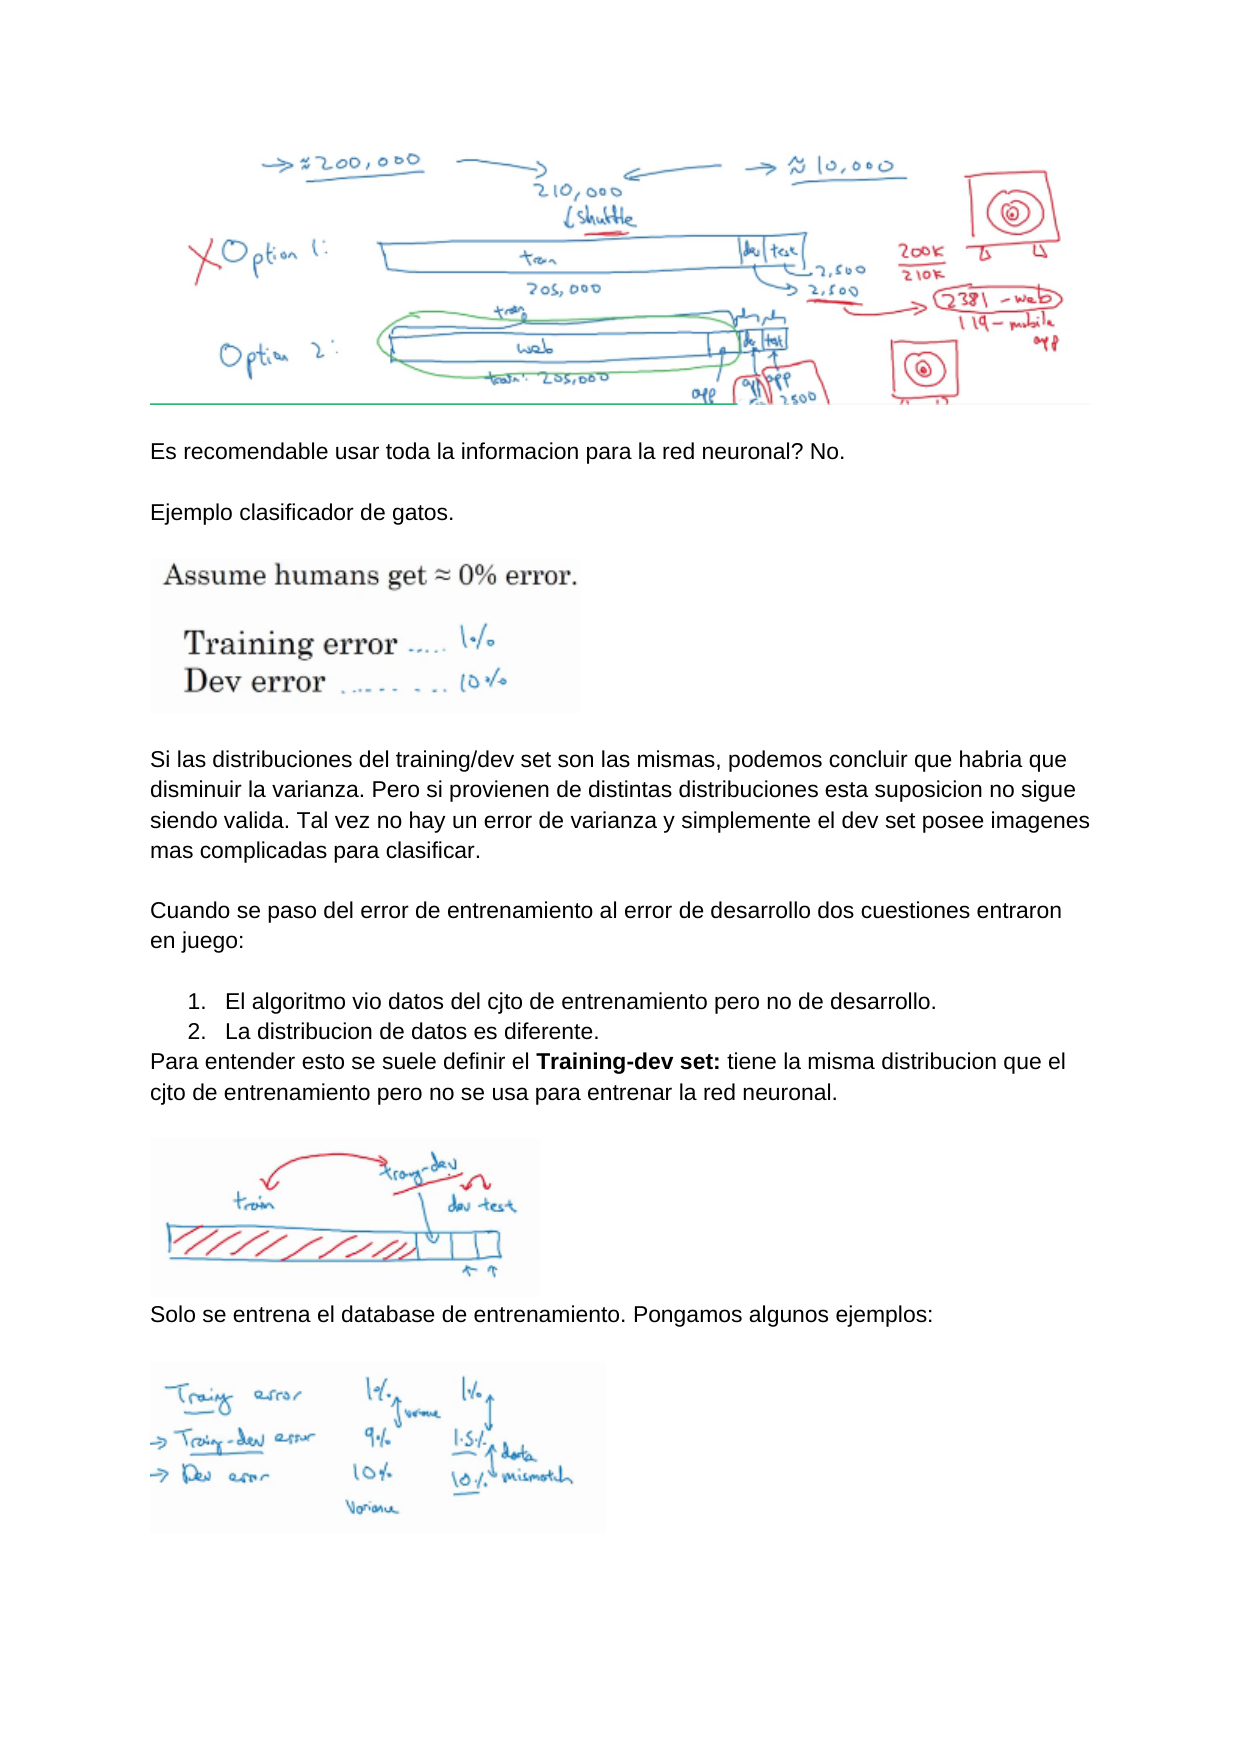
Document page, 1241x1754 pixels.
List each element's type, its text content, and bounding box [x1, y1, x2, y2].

picture [150, 150, 1091, 405]
picture [150, 1138, 541, 1297]
text Es recomendable usar toda la informacion para la red neuronal? No. [150, 438, 1090, 464]
text Cuando se paso del error de entrenamiento al error de desarrollo dos cuestiones entraron en juego: [150, 897, 1090, 954]
picture [150, 1361, 607, 1533]
list La distribucion de datos es diferente. [187, 1018, 1090, 1044]
text Ejemplo clasificador de gatos. [150, 499, 1090, 525]
text Solo se entrena el database de entrenamiento. Pongamos algunos ejemplos: [150, 1301, 1090, 1327]
text Si las distribuciones del training/dev set son las mismas, podemos concluir que habria que disminuir la varianza. Pero si provienen de distintas distribuciones esta suposicion no sigue siendo valida. Tal vez no hay un error de varianza y simplemente el dev set posee imagenes mas complicadas para clasificar. [150, 746, 1090, 863]
text Para entender esto se suele definir el Training-dev set: tiene la misma distribucion que el cjto de entrenamiento pero no se usa para entrenar la red neuronal. [150, 1048, 1090, 1105]
list El algoritmo vio datos del cjto de entrenamiento pero no de desarrollo. [187, 988, 1090, 1014]
picture [150, 559, 582, 713]
